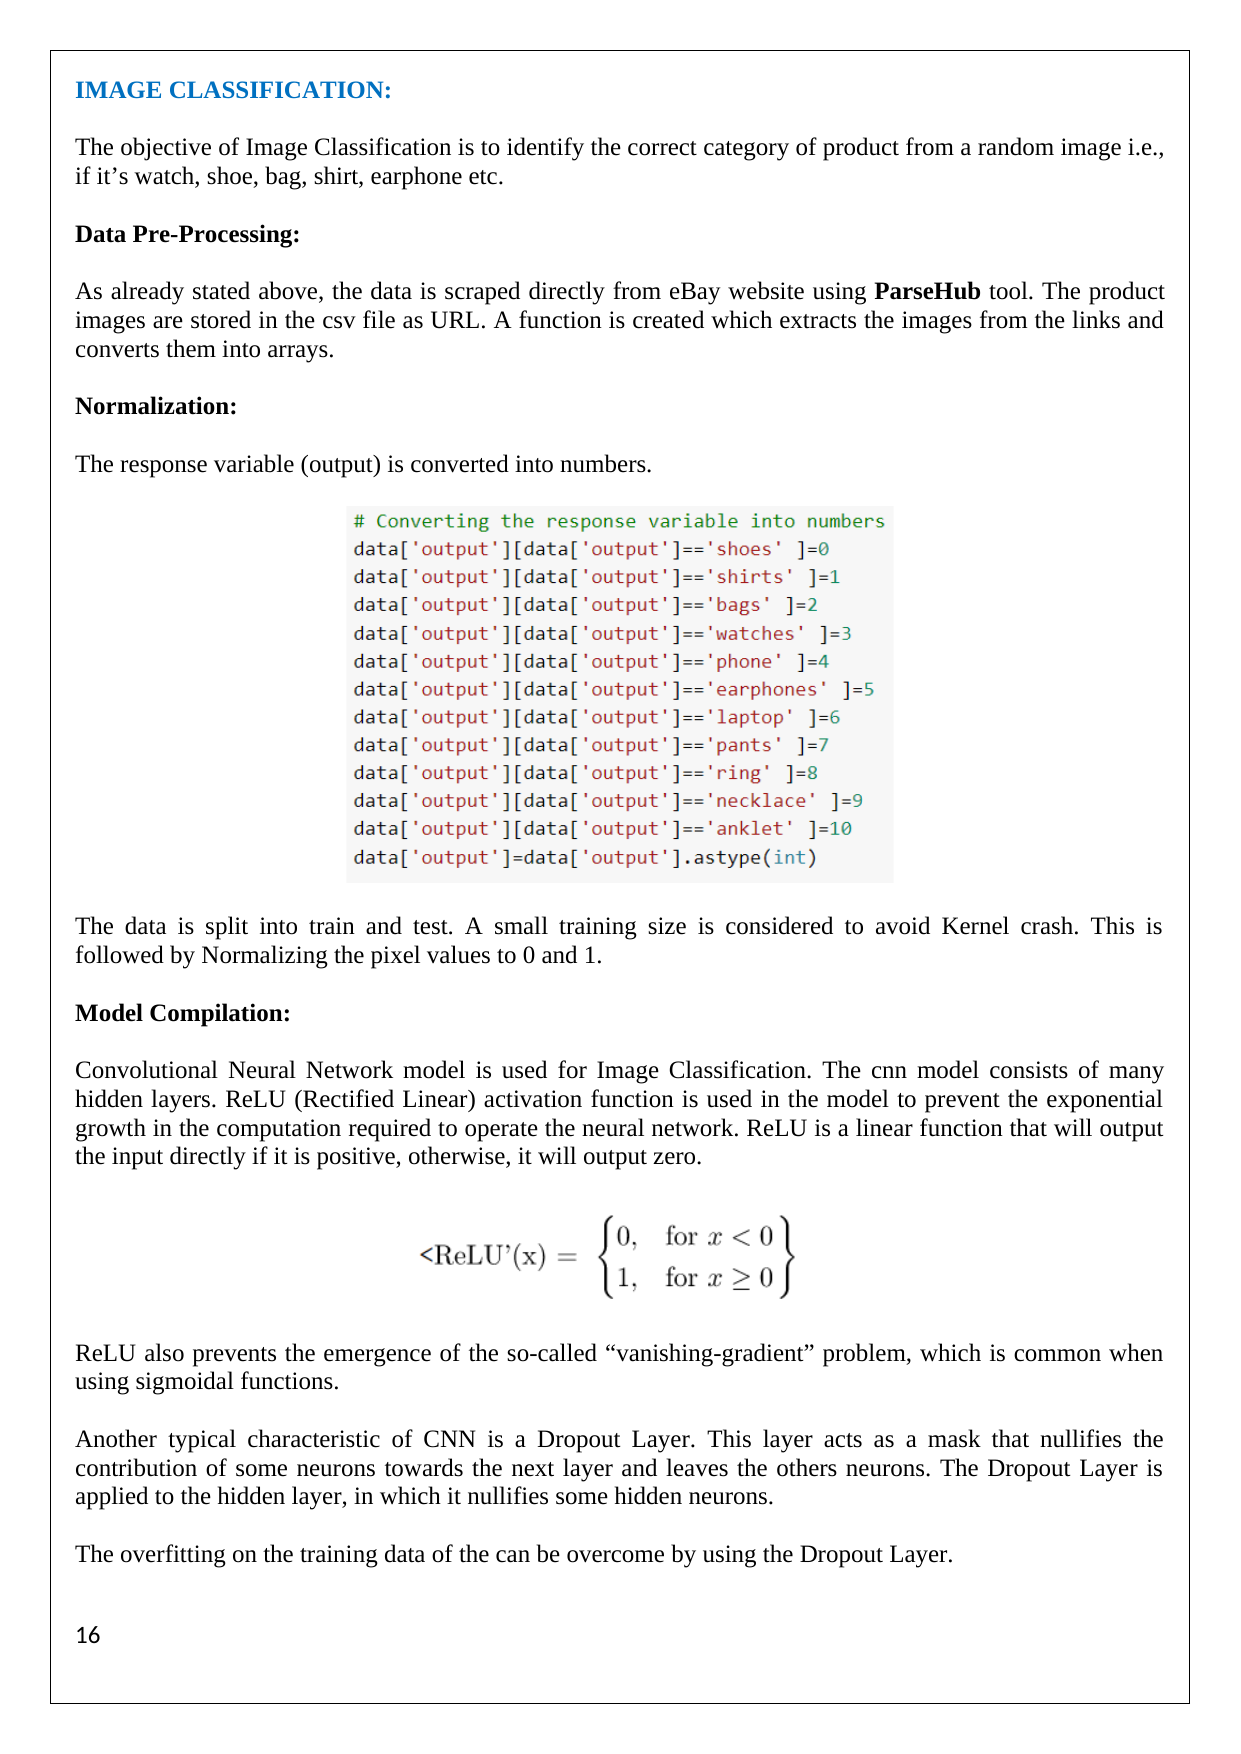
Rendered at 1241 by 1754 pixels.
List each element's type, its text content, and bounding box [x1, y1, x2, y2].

text Convolutional Neural Network model is used for Image Classification. The cnn model consists of many hidden layers. ReLU (Rectified Linear) activation function is used in the model to prevent the exponential growth in the computation required to operate the neural network. ReLU is a linear function that will output the input directly if it is positive, otherwise, it will output zero. [75, 1055, 1165, 1170]
text The overfitting on the training data of the can be overcome by using the Dropout Layer. [75, 1539, 1165, 1568]
text As already stated above, the data is scraped directly from eBay website using ParseHub tool. The product images are stored in the csv file as URL. A function is created which extracts the images from the links and converts them into arrays. [75, 276, 1165, 362]
text Model Compilation: [75, 998, 1165, 1026]
text The data is split into train and test. A small training size is considered to avoid Kernel crash. This is followed by Normalizing the pixel values to 0 and 1. [75, 911, 1165, 969]
text ReLU also prevents the emergence of the so-called “vanishing-gradient” problem, which is common when using sigmoidal functions. [75, 1338, 1165, 1395]
text The objective of Image Classification is to identify the correct category of product from a random image i.e., if it’s watch, shoe, bag, shirt, earphone etc. [75, 132, 1165, 190]
text Normalization: [75, 391, 1165, 420]
subtitle IMAGE CLASSIFICATION: [75, 75, 1165, 104]
text Data Pre-Processing: [75, 219, 1165, 247]
picture [346, 506, 894, 883]
picture [390, 1198, 850, 1309]
text The response variable (output) is converted into numbers. [75, 449, 1165, 477]
text Another typical characteristic of CNN is a Dropout Layer. This layer acts as a mask that nullifies the contribution of some neurons towards the next layer and leaves the others neurons. The Dropout Layer is applied to the hidden layer, in which it nullifies some hidden neurons. [75, 1424, 1165, 1510]
